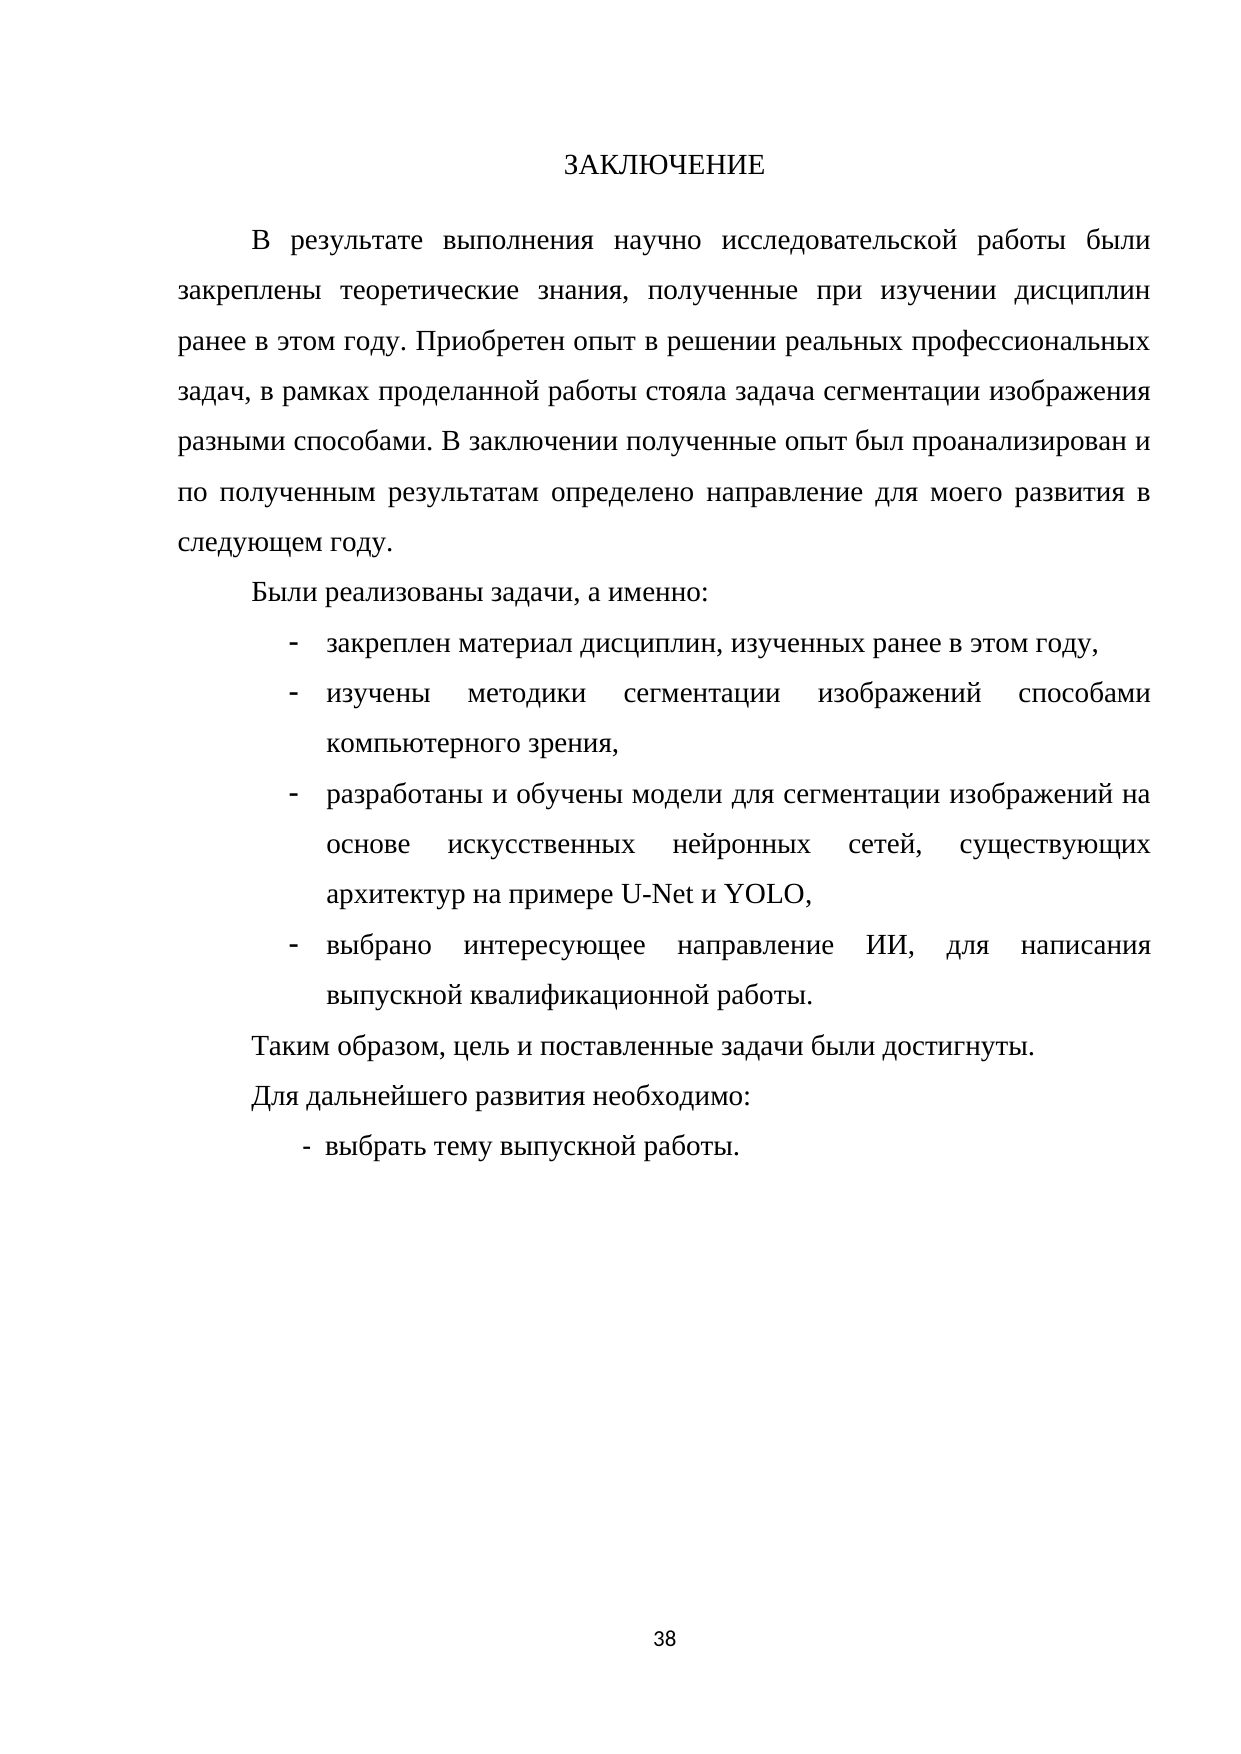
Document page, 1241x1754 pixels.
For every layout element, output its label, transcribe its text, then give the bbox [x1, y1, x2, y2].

text Были реализованы задачи, а именно: [177, 574, 1152, 608]
list изучены методики сегментации изображений способами компьютерного зрения, [288, 675, 1152, 759]
list выбрать тему выпускной работы. [177, 1128, 1152, 1162]
list разработаны и обучены модели для сегментации изображений на основе искусственных нейронных сетей, существующих архитектур на примере U-Net и YOLO, [288, 776, 1152, 910]
text В результате выполнения научно исследовательской работы были закреплены теоретические знания, полученные при изучении дисциплин ранее в этом году. Приобретен опыт в решении реальных профессиональных задач, в рамках проделанной работы стояла задача сегментации изображения разными способами. В заключении полученные опыт был проанализирован и по полученным результатам определено направление для моего развития в следующем году. [177, 222, 1152, 558]
text Для дальнейшего развития необходимо: [177, 1078, 1152, 1111]
list ЗАКЛЮЧЕНИЕ [177, 147, 1152, 180]
list выбрано интересующее направление ИИ, для написания выпускной квалификационной работы. [288, 927, 1152, 1011]
text Таким образом, цель и поставленные задачи были достигнуты. [177, 1028, 1152, 1061]
list закреплен материал дисциплин, изученных ранее в этом году, [288, 625, 1152, 658]
